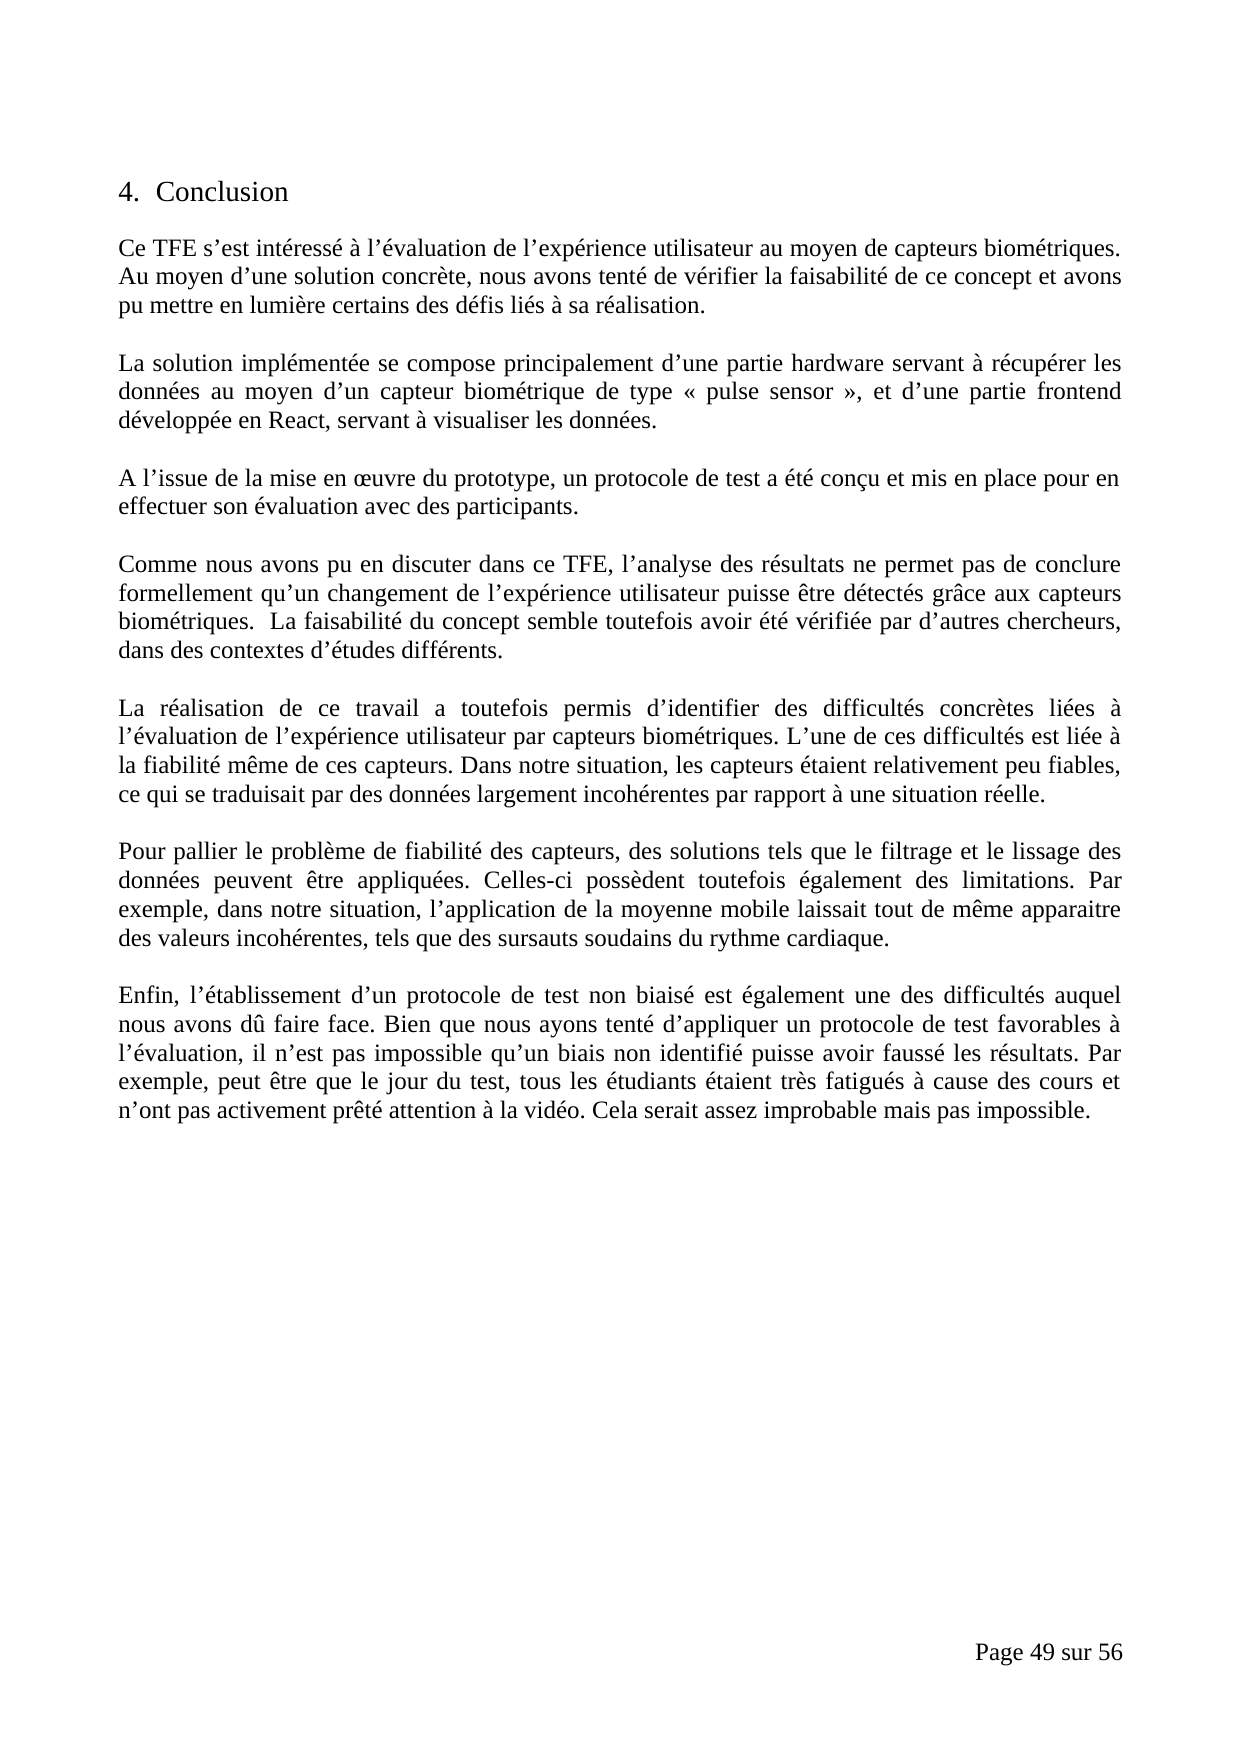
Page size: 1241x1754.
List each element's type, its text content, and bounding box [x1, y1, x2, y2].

text Ce TFE s’est intéressé à l’évaluation de l’expérience utilisateur au moyen de capteurs biométriques. Au moyen d’une solution concrète, nous avons tenté de vérifier la faisabilité de ce concept et avons pu mettre en lumière certains des défis liés à sa réalisation. [118, 233, 1123, 319]
text La solution implémentée se compose principalement d’une partie hardware servant à récupérer les données au moyen d’un capteur biométrique de type « pulse sensor », et d’une partie frontend développée en React, servant à visualiser les données. [118, 348, 1123, 434]
text La réalisation de ce travail a toutefois permis d’identifier des difficultés concrètes liées à l’évaluation de l’expérience utilisateur par capteurs biométriques. L’une de ces difficultés est liée à la fiabilité même de ces capteurs. Dans notre situation, les capteurs étaient relativement peu fiables, ce qui se traduisait par des données largement incohérentes par rapport à une situation réelle. [118, 693, 1123, 808]
text Comme nous avons pu en discuter dans ce TFE, l’analyse des résultats ne permet pas de conclure formellement qu’un changement de l’expérience utilisateur puisse être détectés grâce aux capteurs biométriques. La faisabilité du concept semble toutefois avoir été vérifiée par d’autres chercheurs, dans des contextes d’études différents. [118, 549, 1123, 664]
subtitle Conclusion [118, 174, 1123, 208]
text Enfin, l’établissement d’un protocole de test non biaisé est également une des difficultés auquel nous avons dû faire face. Bien que nous ayons tenté d’appliquer un protocole de test favorables à l’évaluation, il n’est pas impossible qu’un biais non identifié puisse avoir faussé les résultats. Par exemple, peut être que le jour du test, tous les étudiants étaient très fatigués à cause des cours et n’ont pas activement prêté attention à la vidéo. Cela serait assez improbable mais pas impossible. [118, 980, 1123, 1124]
text A l’issue de la mise en œuvre du prototype, un protocole de test a été conçu et mis en place pour en effectuer son évaluation avec des participants. [118, 463, 1123, 520]
text Pour pallier le problème de fiabilité des capteurs, des solutions tels que le filtrage et le lissage des données peuvent être appliquées. Celles-ci possèdent toutefois également des limitations. Par exemple, dans notre situation, l’application de la moyenne mobile laissait tout de même apparaitre des valeurs incohérentes, tels que des sursauts soudains du rythme cardiaque. [118, 836, 1123, 951]
